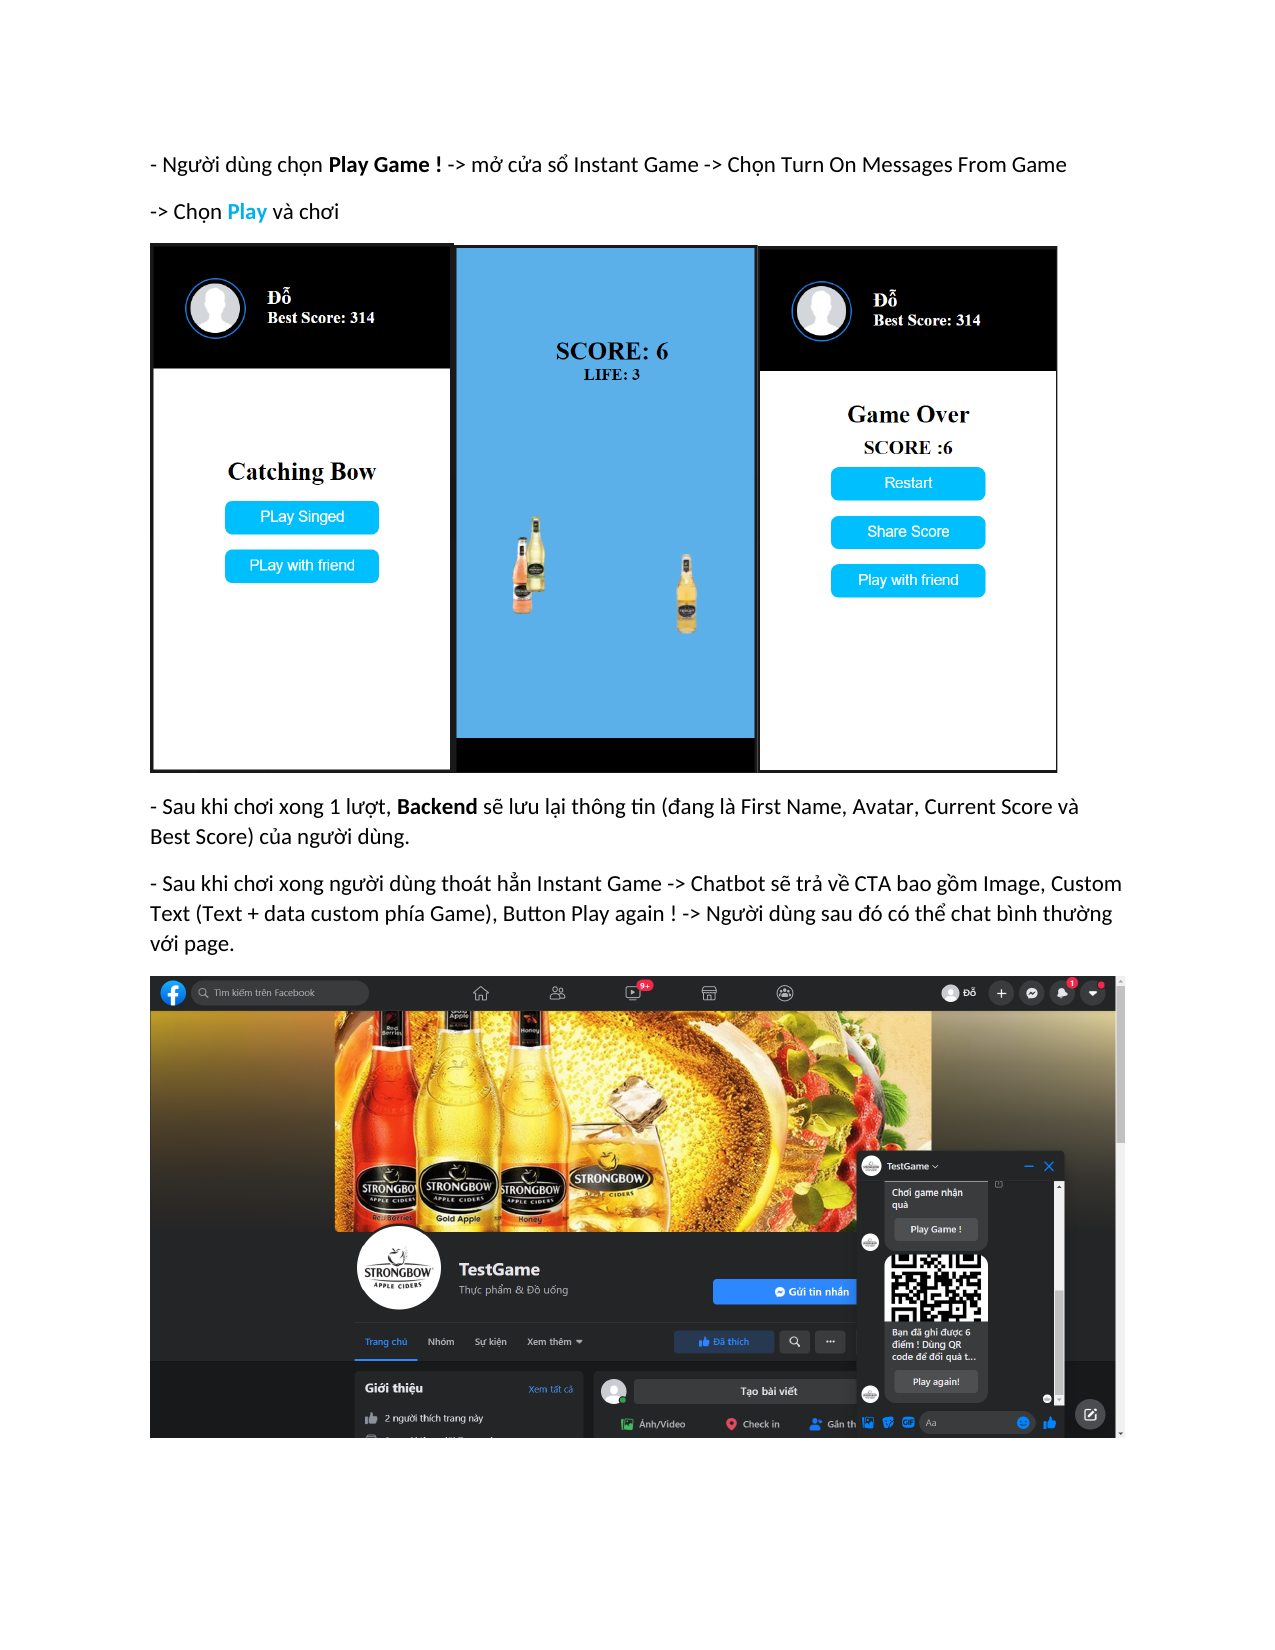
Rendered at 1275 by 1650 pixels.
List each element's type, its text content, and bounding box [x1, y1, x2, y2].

text - Người dùng chọn Play Game ! -> mở cửa sổ Instant Game -> Chọn Turn On Messages From Game [150, 150, 1125, 178]
text -> Chọn Play và chơi [150, 197, 1125, 225]
text - Sau khi chơi xong 1 lượt, Backend sẽ lưu lại thông tin (đang là First Name, Avatar, Current Score và Best Score) của người dùng. [150, 792, 1125, 850]
text - Sau khi chơi xong người dùng thoát hẳn Instant Game -> Chatbot sẽ trả về CTA bao gồm Image, Custom Text (Text + data custom phía Game), Button Play again ! -> Người dùng sau đó có thể chat bình thường với page. [150, 869, 1125, 957]
picture [150, 243, 1058, 773]
picture [150, 976, 1125, 1438]
